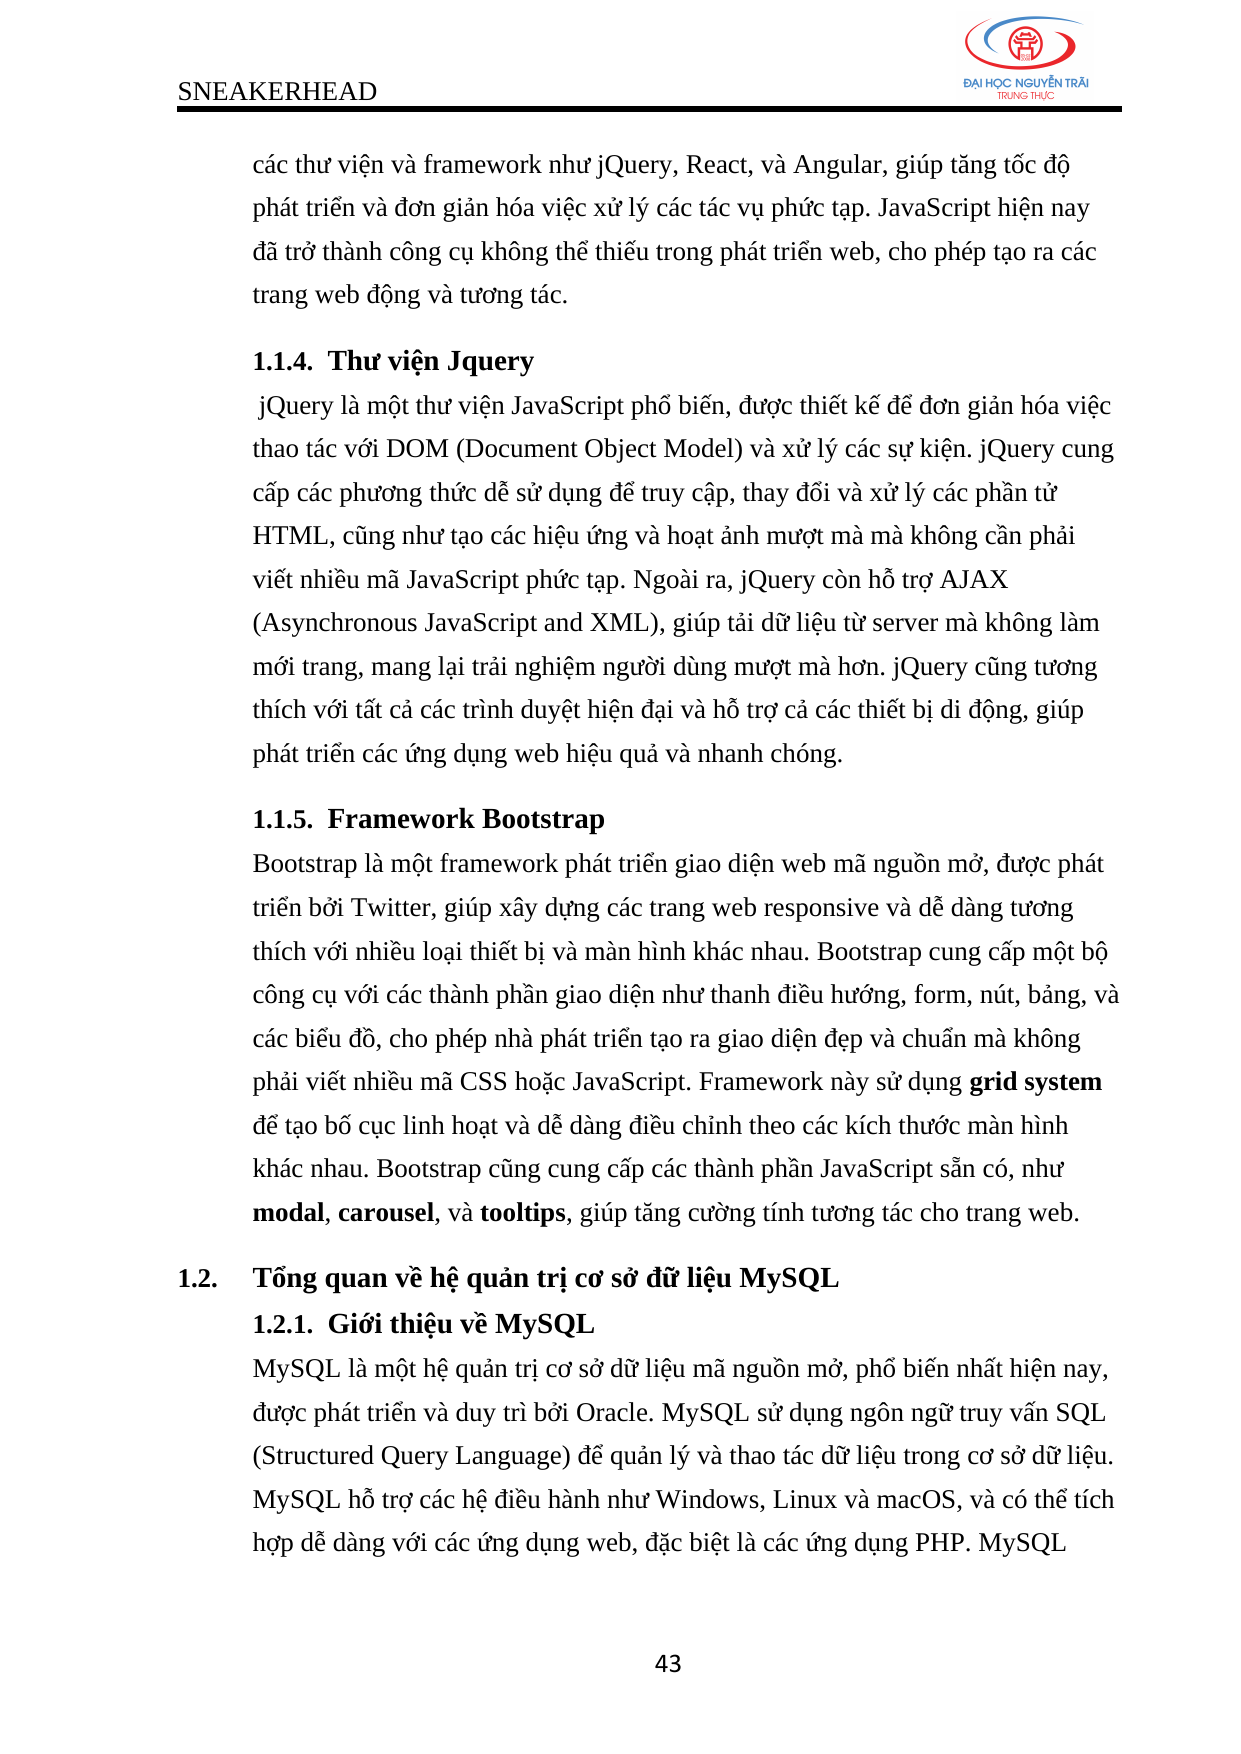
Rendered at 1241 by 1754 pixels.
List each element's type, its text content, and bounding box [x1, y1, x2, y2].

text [252, 1352, 1122, 1558]
subtitle Tổng quan về hệ quản trị cơ sở đữ liệu MySQL [177, 1260, 1122, 1294]
picture [956, 11, 1095, 104]
text Bootstrap là một framework phát triển giao diện web mã nguồn mở, được phát triển bởi Twitter, giúp xây dựng các trang web responsive và dễ dàng tương thích với nhiều loại thiết bị và màn hình khác nhau. Bootstrap cung cấp một bộ công cụ với các thành phần giao diện như thanh điều hướng, form, nút, bảng, và các biểu đồ, cho phép nhà phát triển tạo ra giao diện đẹp và chuẩn mà không phải viết nhiều mã CSS hoặc JavaScript. Framework này sử dụng grid system để tạo bố cục linh hoạt và dễ dàng điều chỉnh theo các kích thước màn hình khác nhau. Bootstrap cũng cung cấp các thành phần JavaScript sẵn có, như modal, carousel, và tooltips, giúp tăng cường tính tương tác cho trang web. [252, 847, 1122, 1227]
subtitle Giới thiệu về MySQL [252, 1306, 1122, 1340]
subtitle Framework Bootstrap [252, 801, 1122, 835]
subtitle Thư viện Jquery [252, 343, 1122, 376]
text jQuery là một thư viện JavaScript phổ biến, được thiết kế để đơn giản hóa việc thao tác với DOM (Document Object Model) và xử lý các sự kiện. jQuery cung cấp các phương thức dễ sử dụng để truy cập, thay đổi và xử lý các phần tử HTML, cũng như tạo các hiệu ứng và hoạt ảnh mượt mà mà không cần phải viết nhiều mã JavaScript phức tạp. Ngoài ra, jQuery còn hỗ trợ AJAX (Asynchronous JavaScript and XML), giúp tải dữ liệu từ server mà không làm mới trang, mang lại trải nghiệm người dùng mượt mà hơn. jQuery cũng tương thích với tất cả các trình duyệt hiện đại và hỗ trợ cả các thiết bị di động, giúp phát triển các ứng dụng web hiệu quả và nhanh chóng. [252, 389, 1122, 768]
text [252, 148, 1122, 309]
